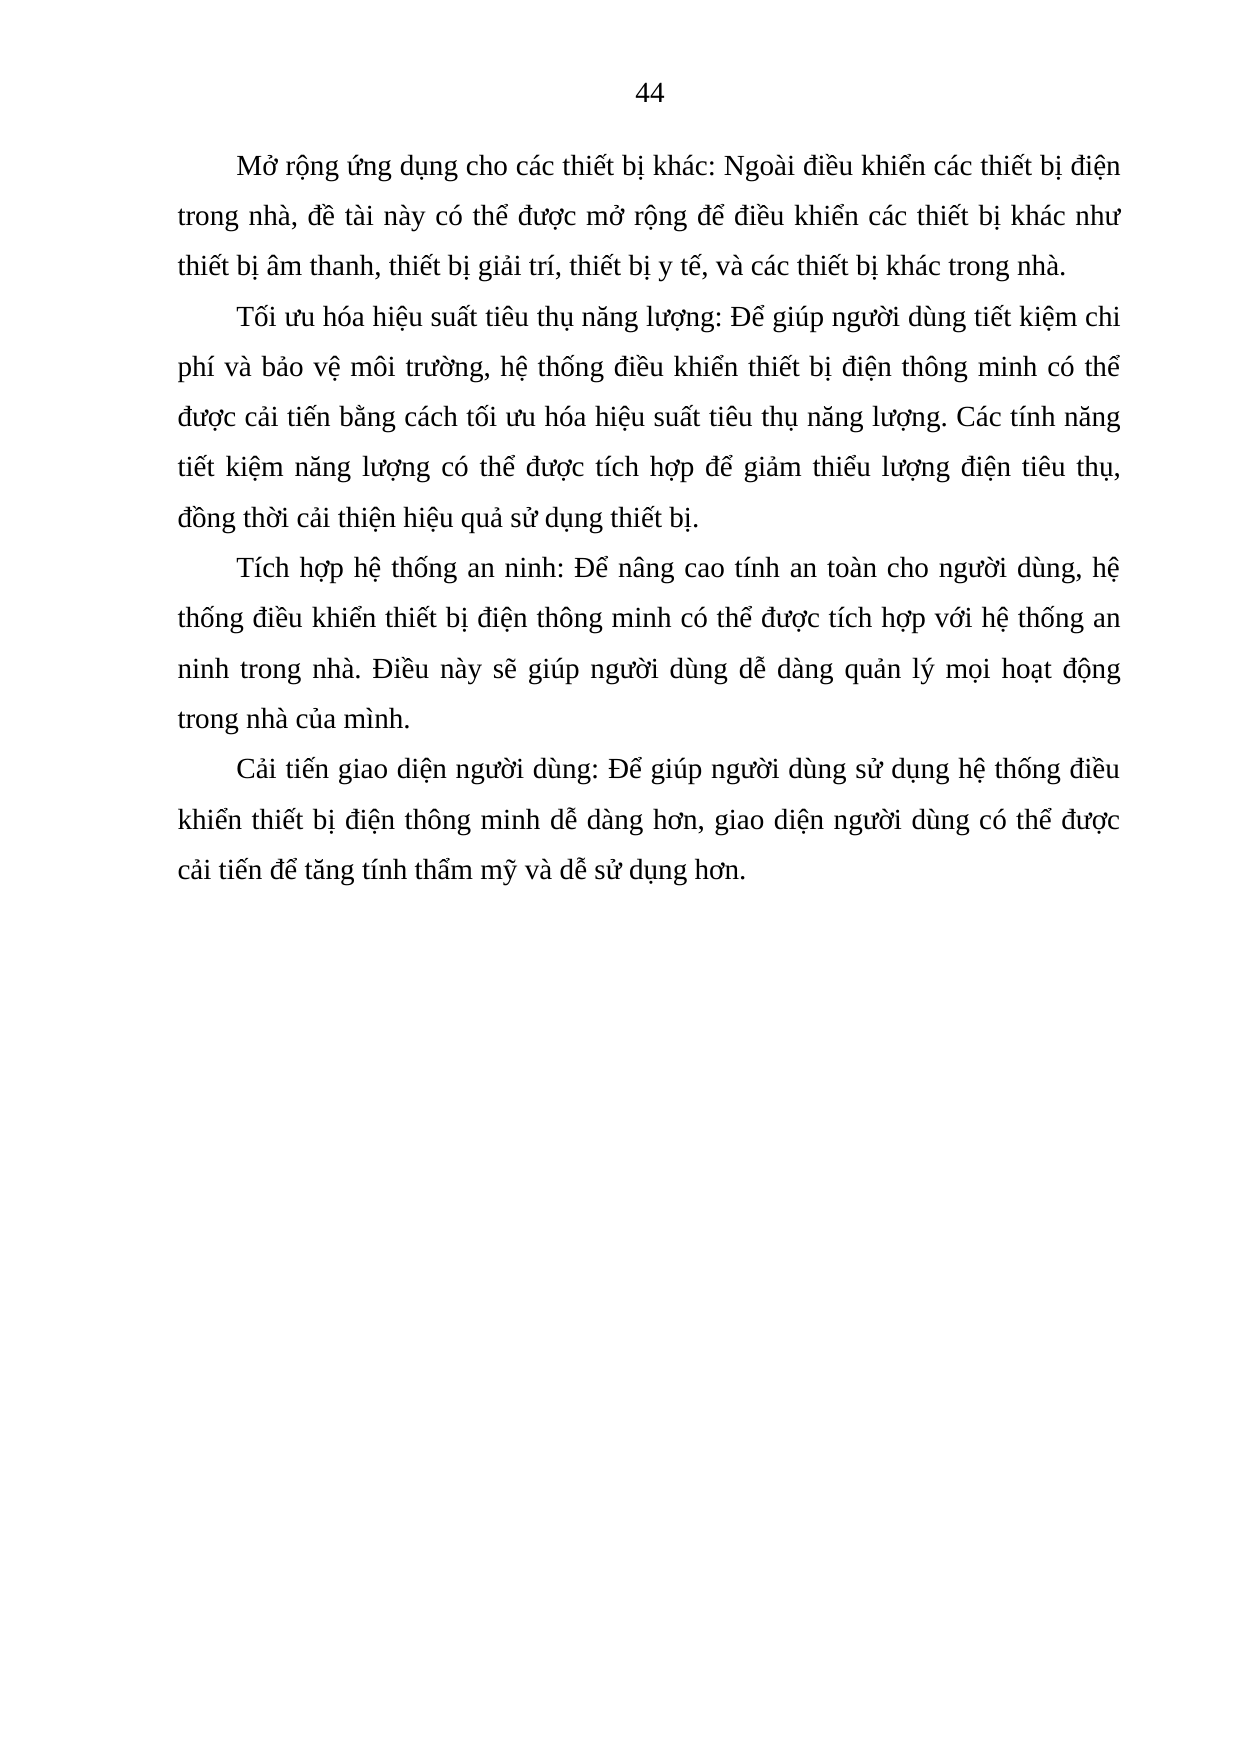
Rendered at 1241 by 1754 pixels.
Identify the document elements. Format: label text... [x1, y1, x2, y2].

text Tối ưu hóa hiệu suất tiêu thụ năng lượng: Để giúp người dùng tiết kiệm chi phí và bảo vệ môi trường, hệ thống điều khiển thiết bị điện thông minh có thể được cải tiến bằng cách tối ưu hóa hiệu suất tiêu thụ năng lượng. Các tính năng tiết kiệm năng lượng có thể được tích hợp để giảm thiểu lượng điện tiêu thụ, đồng thời cải thiện hiệu quả sử dụng thiết bị. [177, 299, 1122, 533]
text Cải tiến giao diện người dùng: Để giúp người dùng sử dụng hệ thống điều khiển thiết bị điện thông minh dễ dàng hơn, giao diện người dùng có thể được cải tiến để tăng tính thẩm mỹ và dễ sử dụng hơn. [177, 751, 1122, 886]
text Mở rộng ứng dụng cho các thiết bị khác: Ngoài điều khiển các thiết bị điện trong nhà, đề tài này có thể được mở rộng để điều khiển các thiết bị khác như thiết bị âm thanh, thiết bị giải trí, thiết bị y tế, và các thiết bị khác trong nhà. [177, 148, 1122, 282]
text Tích hợp hệ thống an ninh: Để nâng cao tính an toàn cho người dùng, hệ thống điều khiển thiết bị điện thông minh có thể được tích hợp với hệ thống an ninh trong nhà. Điều này sẽ giúp người dùng dễ dàng quản lý mọi hoạt động trong nhà của mình. [177, 550, 1122, 735]
